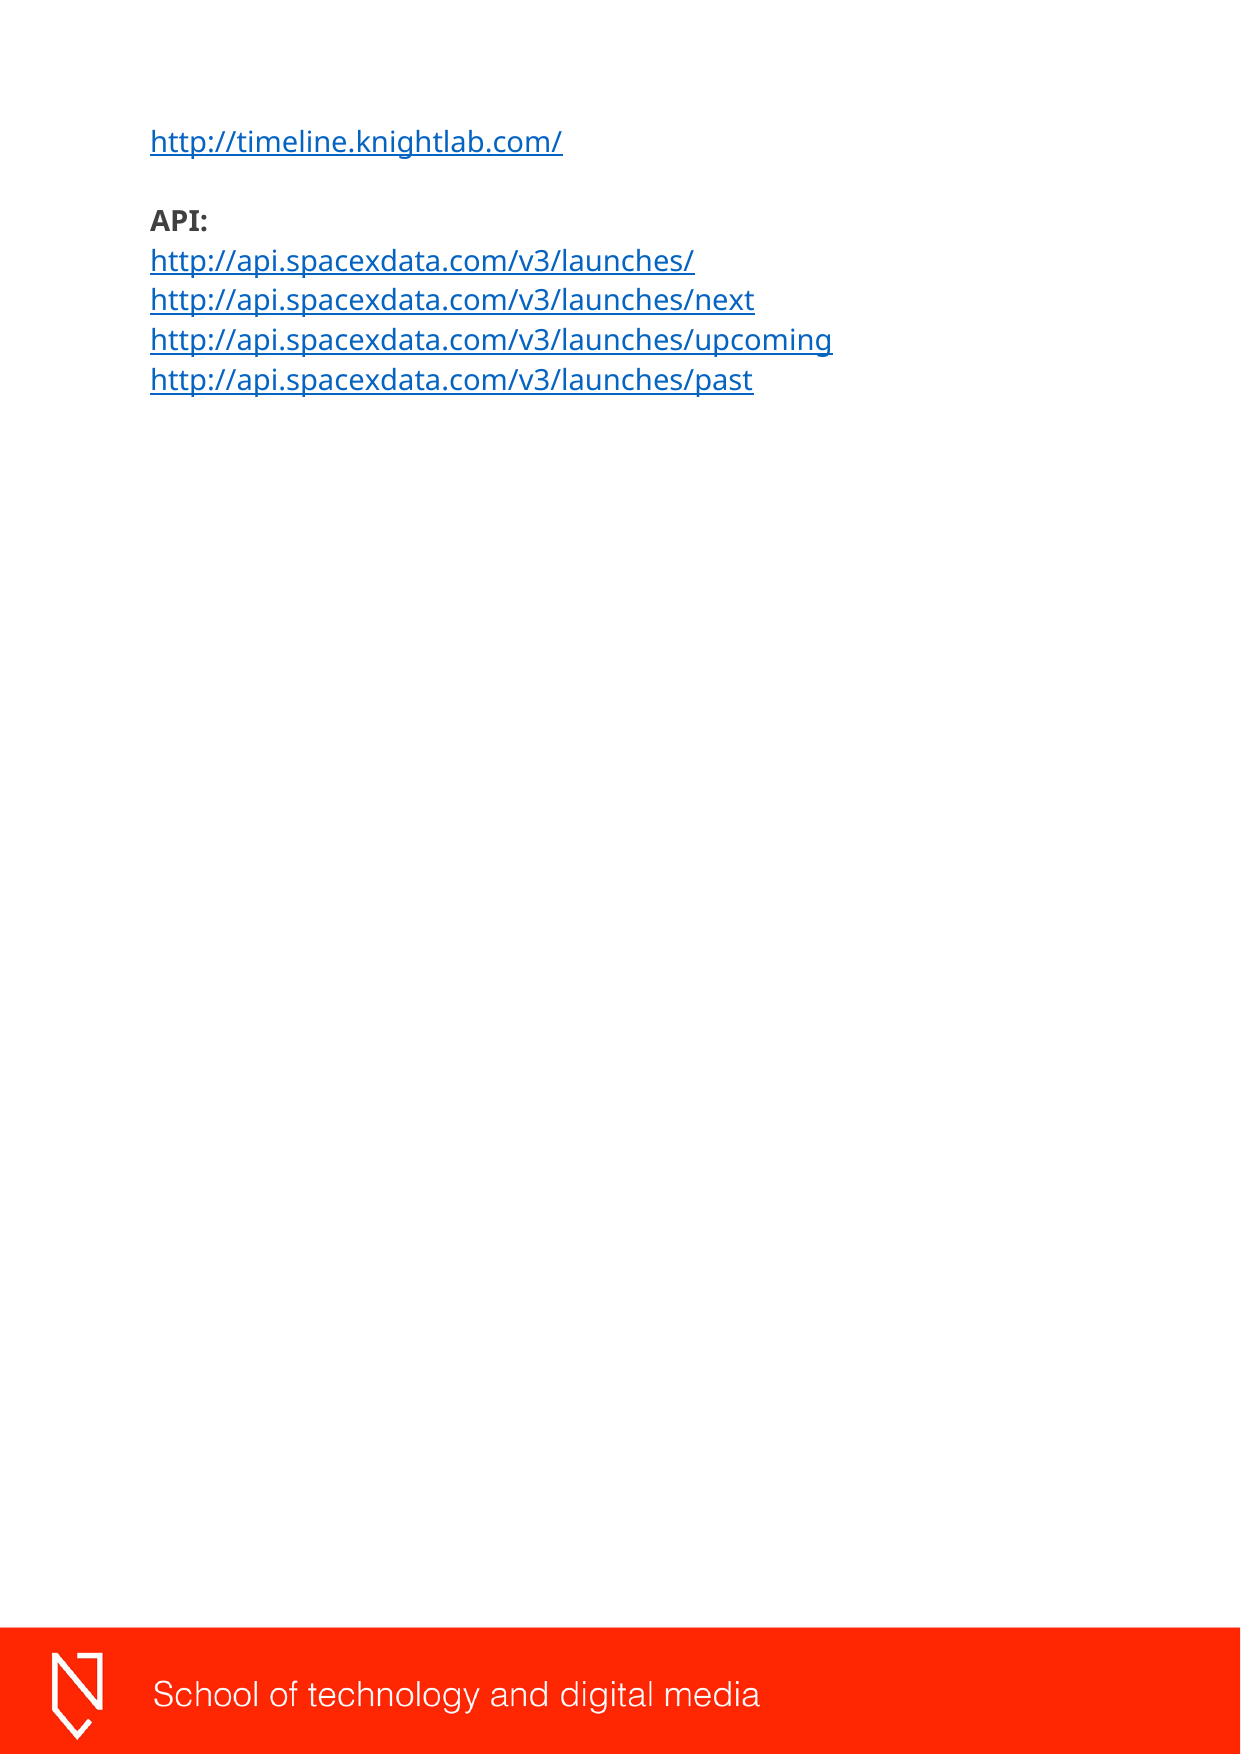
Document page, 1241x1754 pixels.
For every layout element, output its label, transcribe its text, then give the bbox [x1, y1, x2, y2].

text http://api.spacexdata.com/v3/launches/next [150, 279, 1090, 319]
text http://api.spacexdata.com/v3/launches/upcoming [150, 319, 1090, 359]
picture [0, 1618, 1241, 1754]
text http://timeline.knightlab.com/ [150, 121, 1090, 161]
text API: [150, 200, 1090, 240]
text http://api.spacexdata.com/v3/launches/past [150, 359, 1090, 399]
text http://api.spacexdata.com/v3/launches/ [150, 240, 1090, 279]
